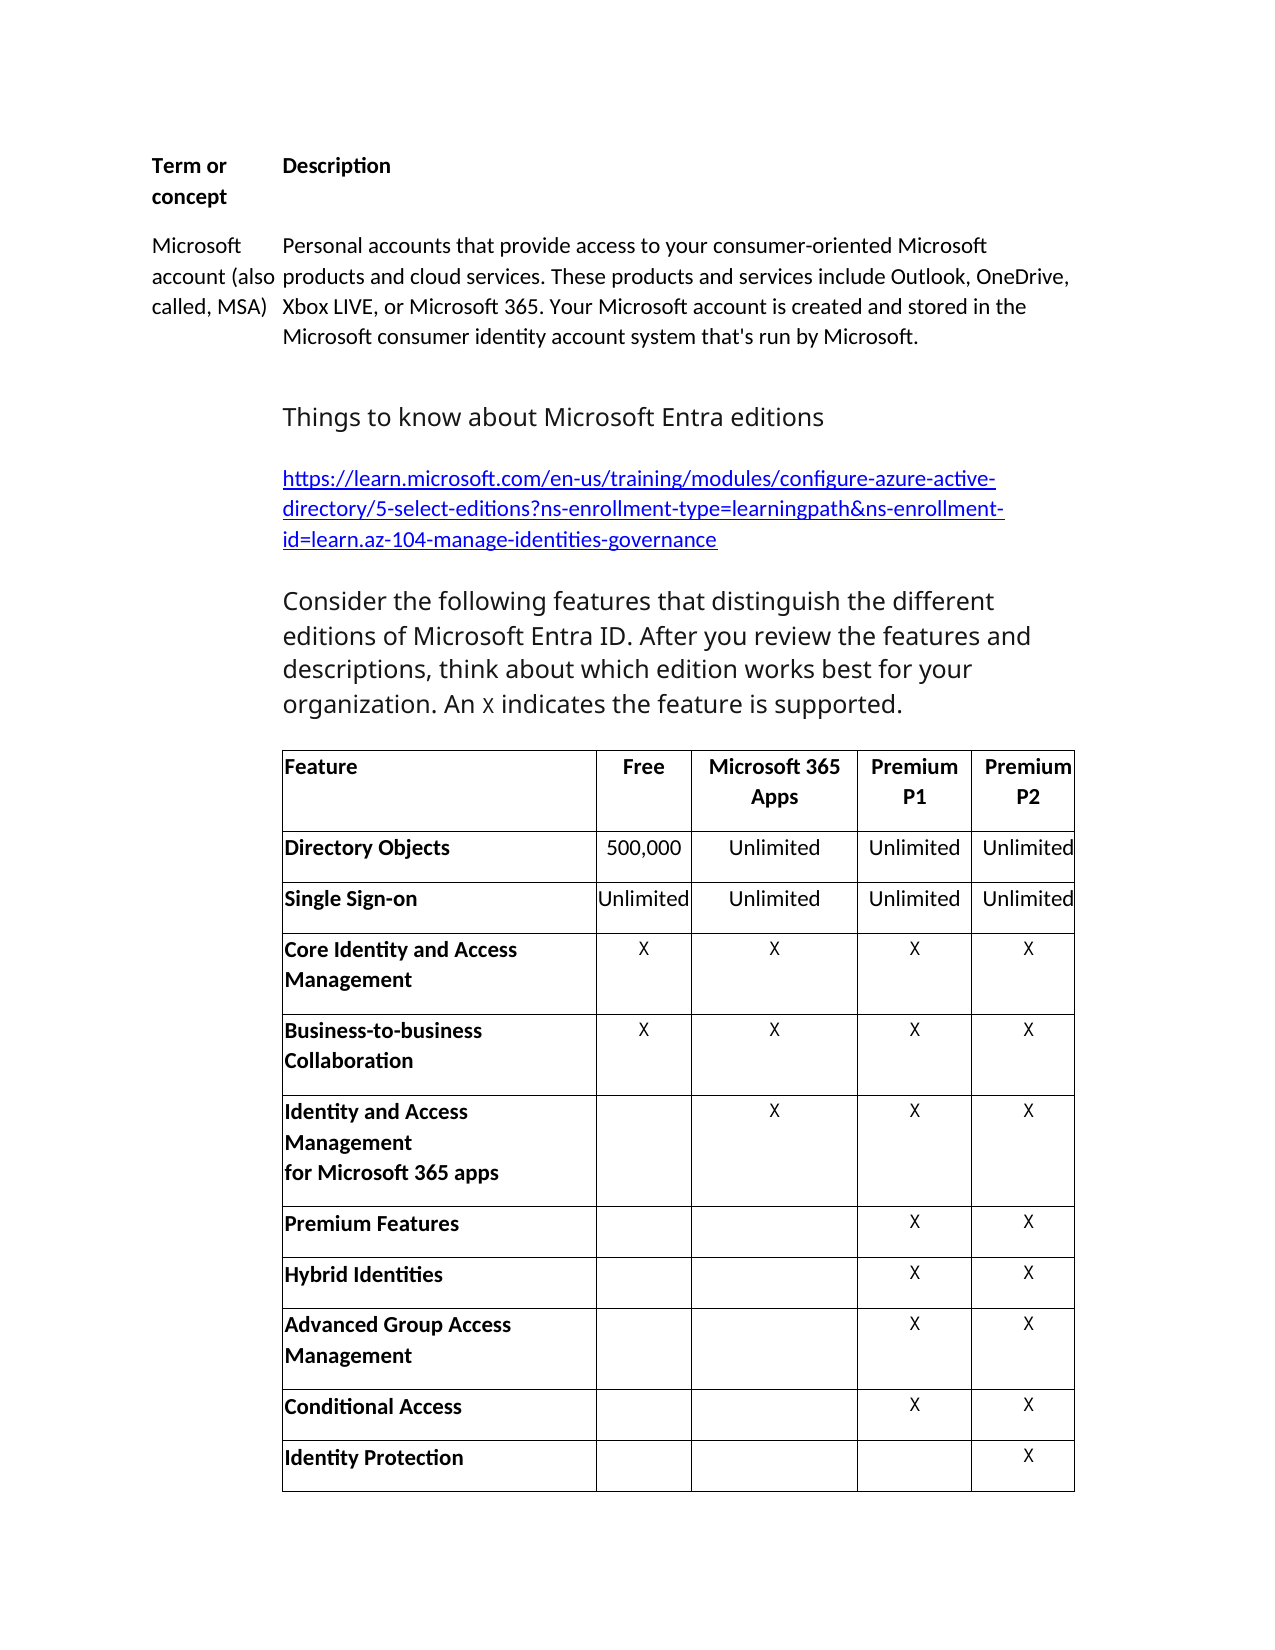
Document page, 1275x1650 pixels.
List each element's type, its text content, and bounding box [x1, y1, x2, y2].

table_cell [281, 230, 1074, 1494]
table_header Description [281, 150, 1074, 230]
table_header Term or concept [150, 150, 281, 230]
table_cell Microsoft account (also called, MSA) [150, 230, 281, 1494]
